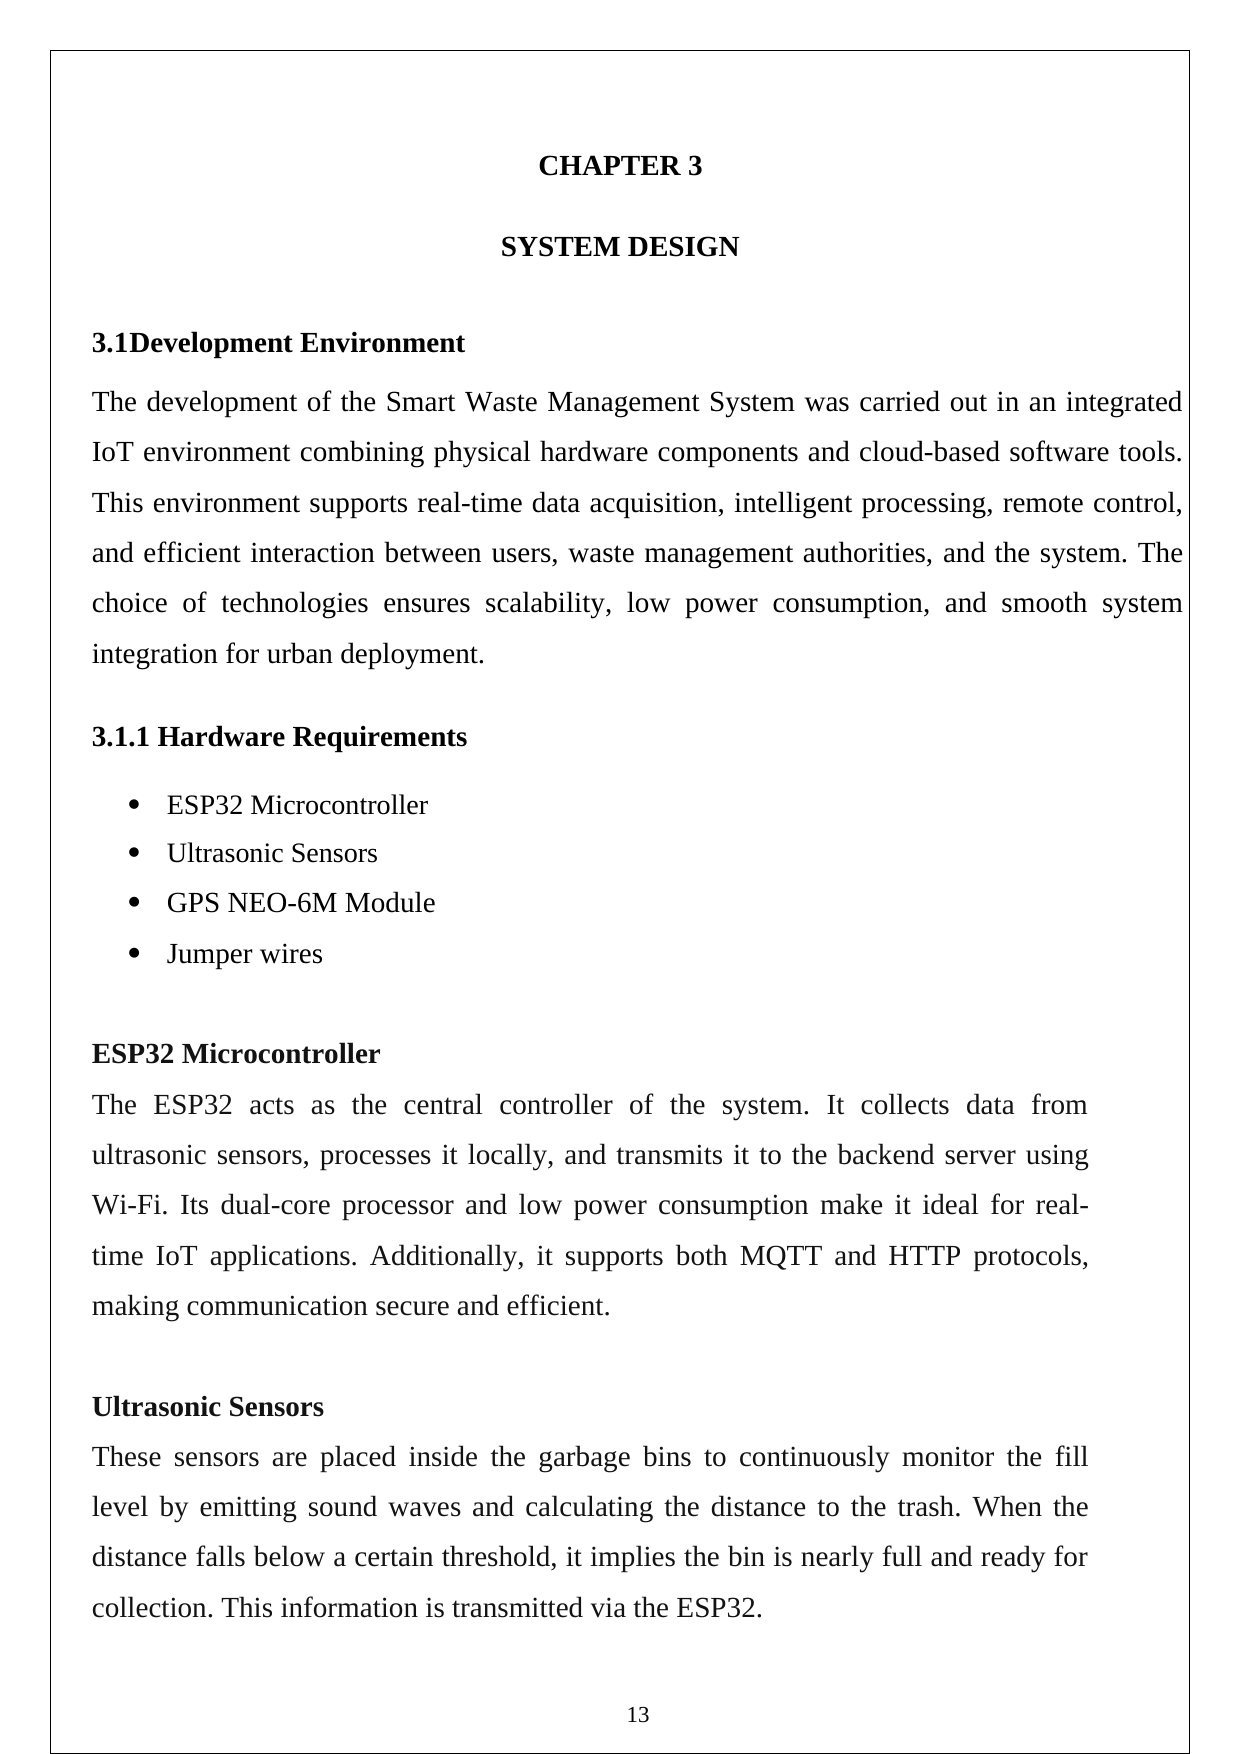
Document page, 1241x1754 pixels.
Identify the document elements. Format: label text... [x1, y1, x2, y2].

text The development of the Smart Waste Management System was carried out in an integrated IoT environment combining physical hardware components and cloud-based software tools. This environment supports real-time data acquisition, intelligent processing, remote control, and efficient interaction between users, waste management authorities, and the system. The choice of technologies ensures scalability, low power consumption, and smooth system integration for urban deployment. [92, 384, 1184, 669]
list ESP32 Microcontroller [129, 788, 1184, 820]
subtitle CHAPTER 3 [166, 148, 1075, 181]
text ESP32 Microcontroller [92, 1036, 1090, 1070]
text 3.1.1 Hardware Requirements [92, 719, 1184, 753]
list Jumper wires [129, 936, 1184, 969]
list Ultrasonic Sensors [129, 837, 1184, 869]
text The ESP32 acts as the central controller of the system. It collects data from ultrasonic sensors, processes it locally, and transmits it to the backend server using Wi-Fi. Its dual-core processor and low power consumption make it ideal for real-time IoT applications. Additionally, it supports both MQTT and HTTP protocols, making communication secure and efficient. [92, 1087, 1090, 1322]
list GPS NEO-6M Module [129, 885, 1184, 919]
text Ultrasonic Sensors [92, 1389, 1090, 1422]
text SYSTEM DESIGN [166, 229, 1075, 263]
list Development Environment [92, 325, 1184, 358]
text These sensors are placed inside the garbage bins to continuously monitor the fill level by emitting sound waves and calculating the distance to the trash. When the distance falls below a certain threshold, it implies the bin is nearly full and ready for collection. This information is transmitted via the ESP32. [92, 1439, 1090, 1623]
